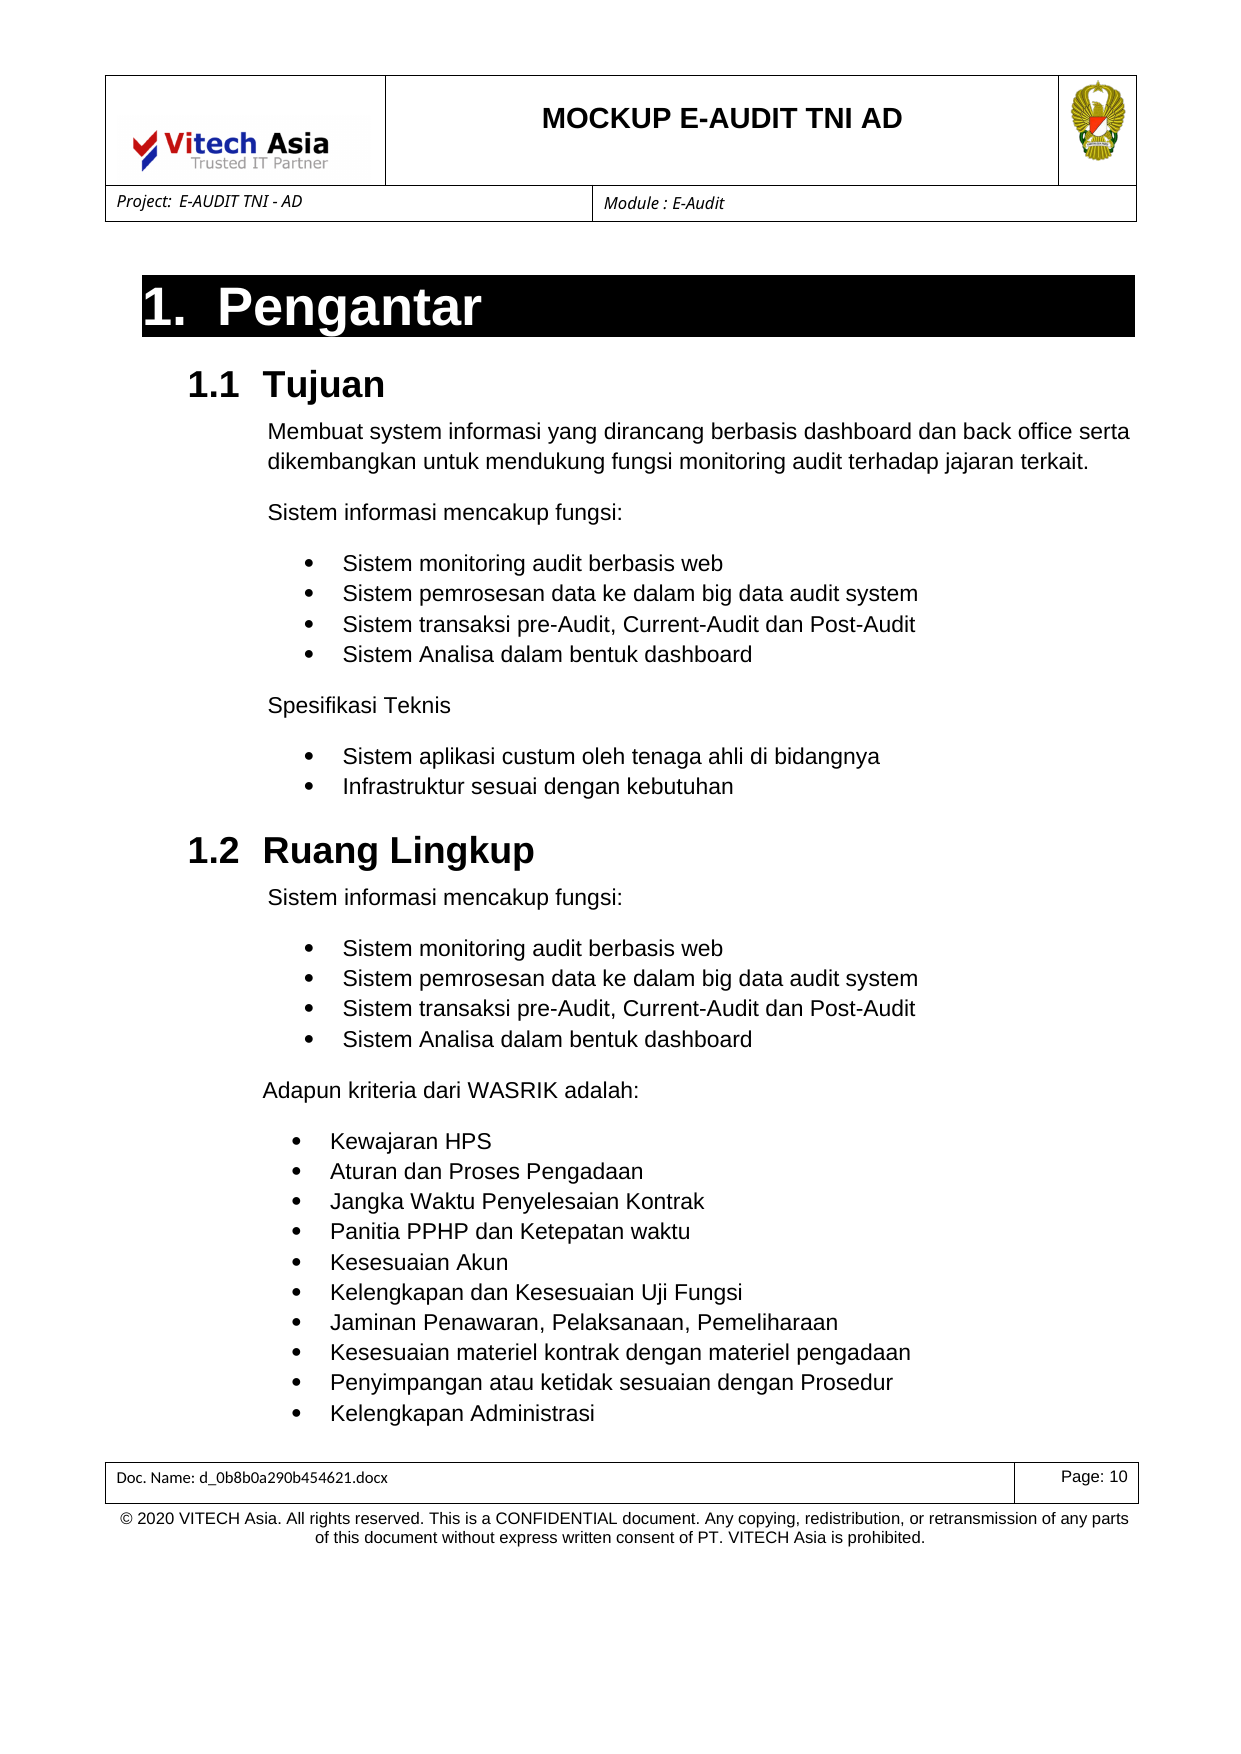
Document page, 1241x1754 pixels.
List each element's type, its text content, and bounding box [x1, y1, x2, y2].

text Sistem informasi mencakup fungsi: [267, 499, 1135, 525]
list Sistem monitoring audit berbasis web [305, 550, 1135, 576]
list Sistem pemrosesan data ke dalam big data audit system [305, 580, 1135, 607]
list Penyimpangan atau ketidak sesuaian dengan Prosedur [292, 1369, 1135, 1396]
picture [1063, 77, 1132, 164]
list Aturan dan Proses Pengadaan [292, 1158, 1135, 1184]
text Adapun kriteria dari WASRIK adalah: [262, 1077, 1135, 1103]
list Kelengkapan dan Kesesuaian Uji Fungsi [292, 1279, 1135, 1305]
text Sistem informasi mencakup fungsi: [267, 884, 1135, 910]
list Panitia PPHP dan Ketepatan waktu [292, 1218, 1135, 1244]
list Pengantar [142, 275, 1135, 337]
list Sistem transaksi pre-Audit, Current-Audit dan Post-Audit [305, 995, 1135, 1022]
picture [116, 115, 372, 185]
list Kelengkapan Administrasi [292, 1399, 1135, 1426]
list Sistem aplikasi custum oleh tenaga ahli di bidangnya [305, 743, 1135, 769]
list Jangka Waktu Penyelesaian Kontrak [292, 1188, 1135, 1214]
list Kesesuaian materiel kontrak dengan materiel pengadaan [292, 1339, 1135, 1365]
list Ruang Lingkup [187, 828, 1135, 871]
list Infrastruktur sesuai dengan kebutuhan [305, 773, 1135, 799]
list Sistem pemrosesan data ke dalam big data audit system [305, 965, 1135, 991]
list Sistem monitoring audit berbasis web [305, 935, 1135, 961]
list Jaminan Penawaran, Pelaksanaan, Pemeliharaan [292, 1309, 1135, 1335]
list Kesesuaian Akun [292, 1248, 1135, 1275]
text Spesifikasi Teknis [267, 692, 1135, 718]
list Sistem Analisa dalam bentuk dashboard [305, 1026, 1135, 1052]
list Sistem Analisa dalam bentuk dashboard [305, 641, 1135, 667]
list Kewajaran HPS [292, 1128, 1135, 1154]
text Membuat system informasi yang dirancang berbasis dashboard dan back office serta dikembangkan untuk mendukung fungsi monitoring audit terhadap jajaran terkait. [267, 418, 1135, 474]
list Sistem transaksi pre-Audit, Current-Audit dan Post-Audit [305, 611, 1135, 637]
list Tujuan [187, 362, 1135, 405]
